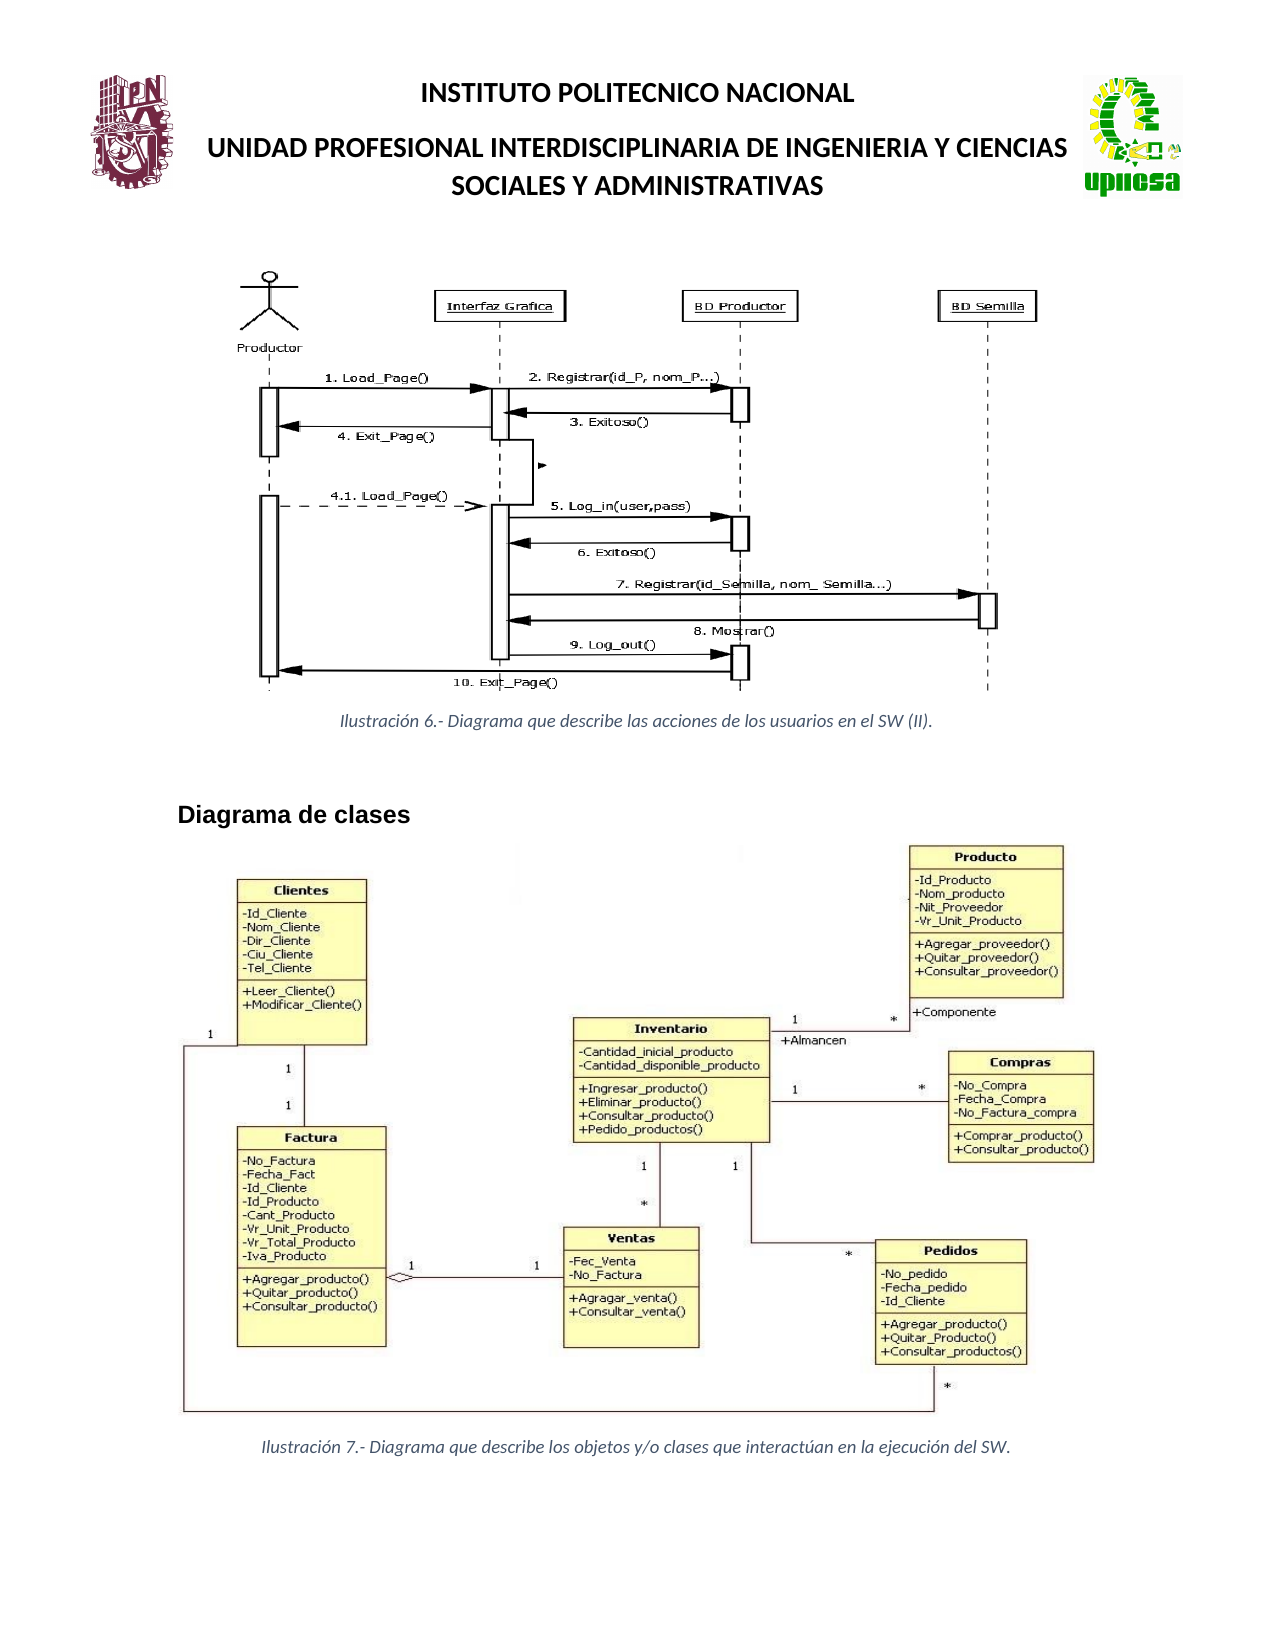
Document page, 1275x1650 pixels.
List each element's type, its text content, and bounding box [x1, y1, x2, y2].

picture [177, 843, 1103, 1417]
picture [237, 268, 1038, 691]
subtitle Diagrama de clases [177, 800, 1098, 829]
text Ilustración 7.- Diagrama que describe los objetos y/o clases que interactúan en la ejecución del SW. [177, 1435, 1098, 1458]
text Ilustración 6.- Diagrama que describe las acciones de los usuarios en el SW (II). [177, 709, 1098, 732]
picture [90, 75, 174, 189]
picture [1082, 75, 1183, 199]
